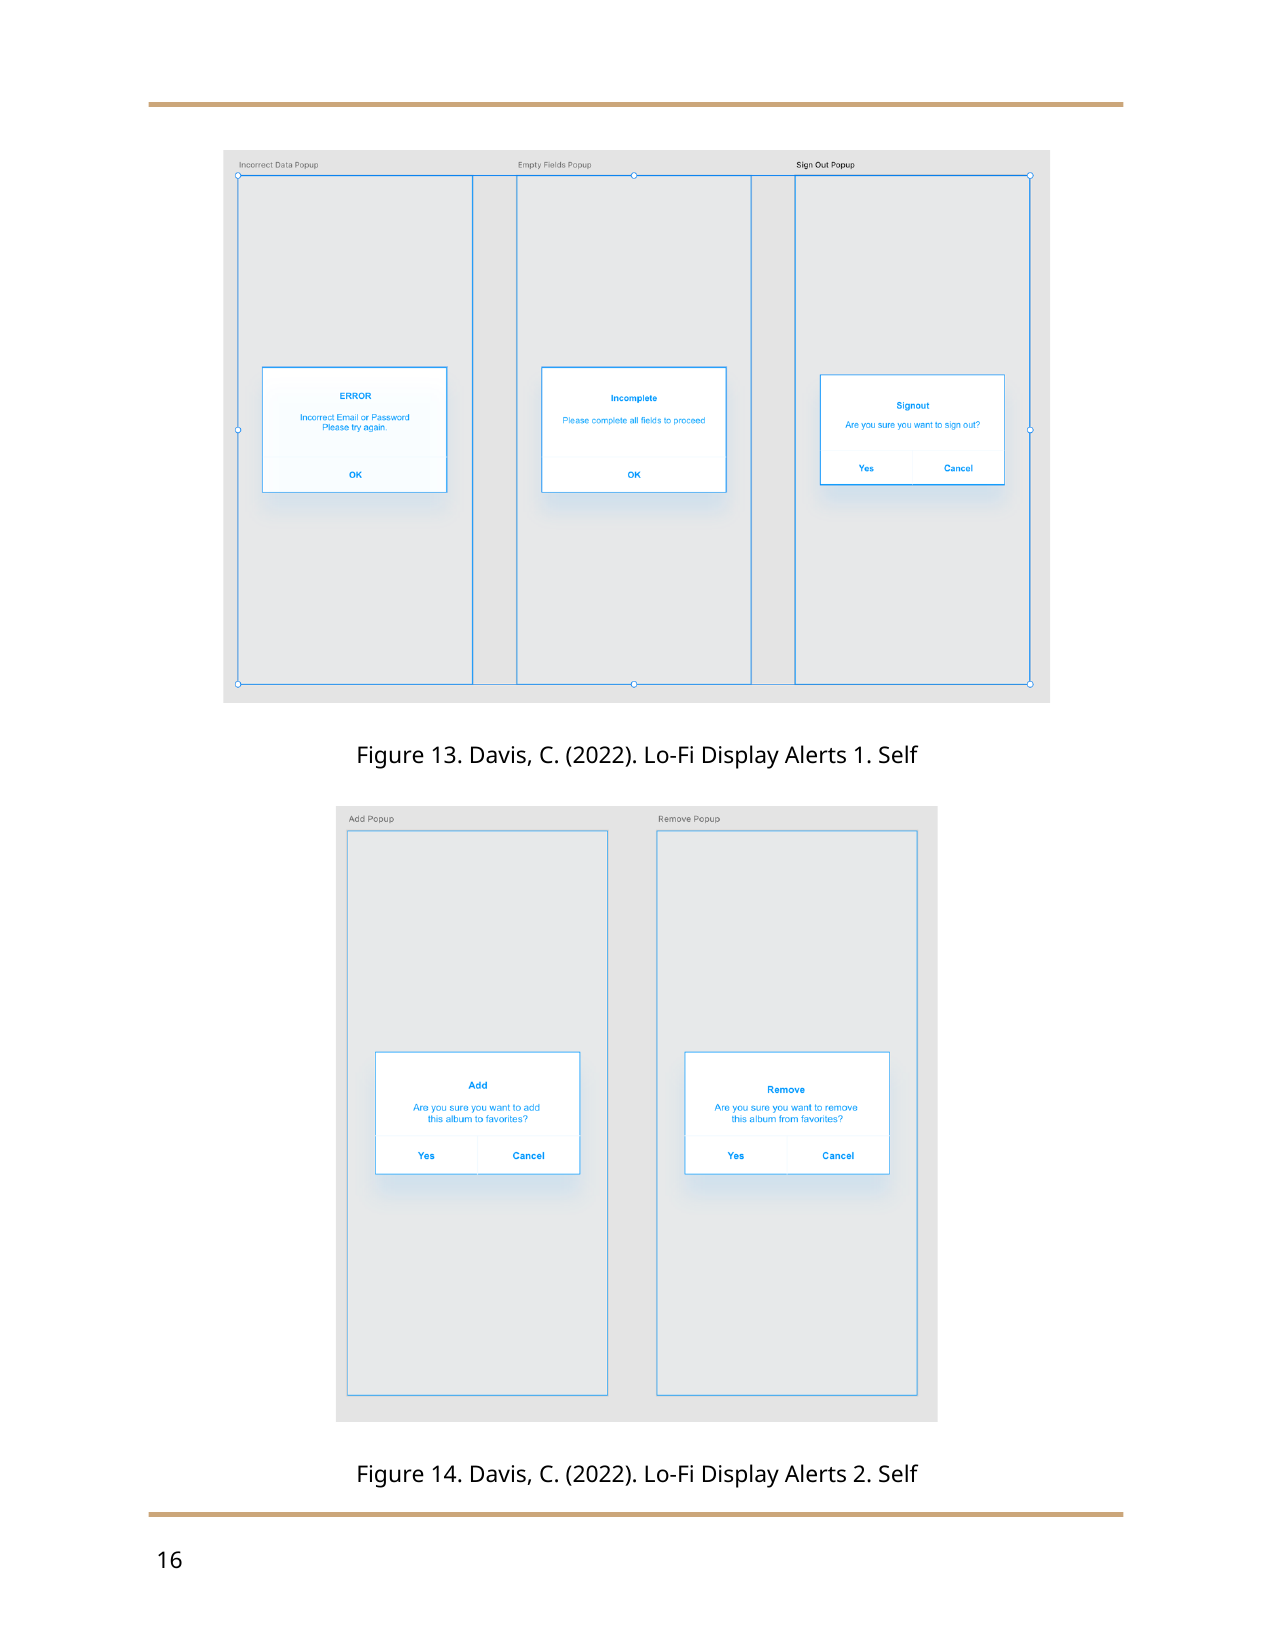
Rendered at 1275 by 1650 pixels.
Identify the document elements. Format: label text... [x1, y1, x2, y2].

picture [148, 1512, 1124, 1517]
picture [223, 150, 1051, 703]
picture [335, 806, 938, 1422]
picture [148, 102, 1124, 107]
text Figure 13. Davis, C. (2022). Lo-Fi Display Alerts 1. Self [148, 739, 1125, 770]
text Figure 14. Davis, C. (2022). Lo-Fi Display Alerts 2. Self [148, 1458, 1125, 1489]
